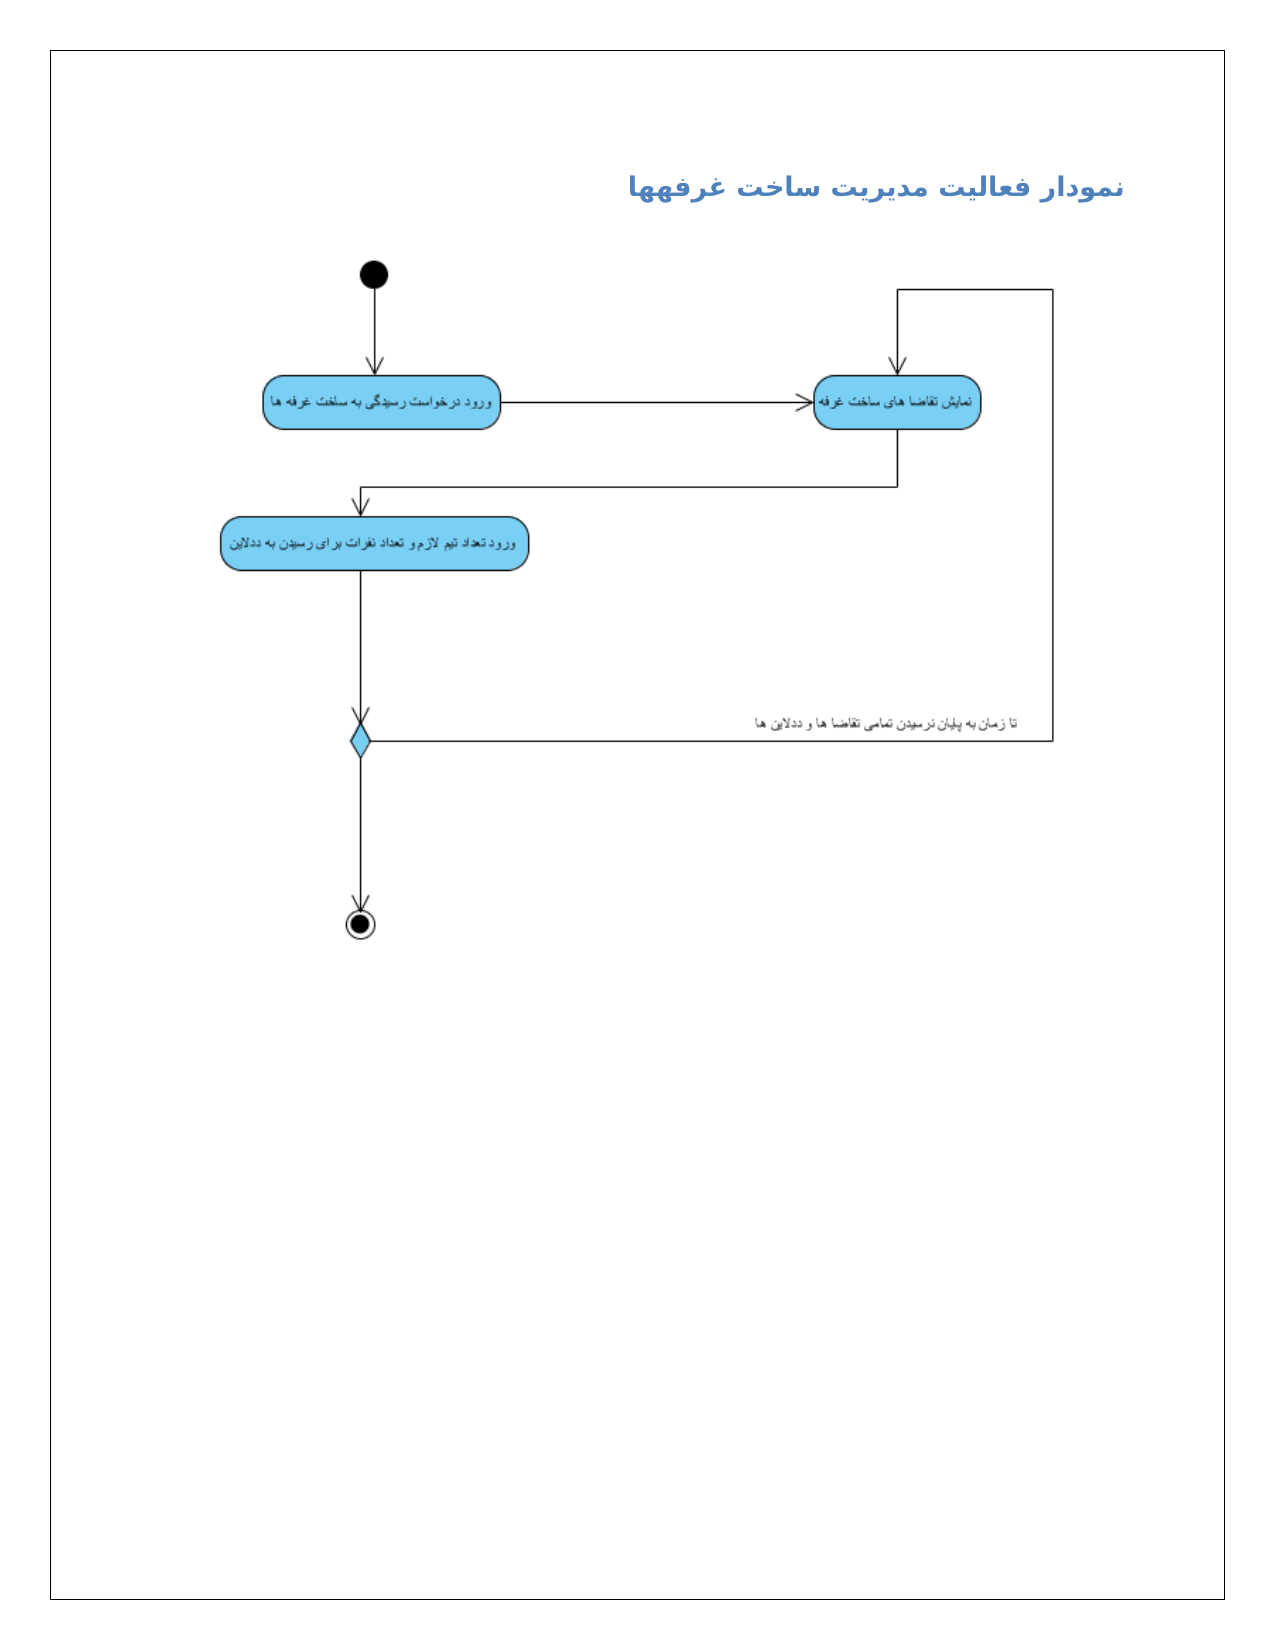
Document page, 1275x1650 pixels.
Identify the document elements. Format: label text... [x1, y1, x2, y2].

picture [216, 258, 1058, 944]
subtitle نمودار فعالیت مدیریت ساخت غرفهها [150, 171, 1125, 202]
